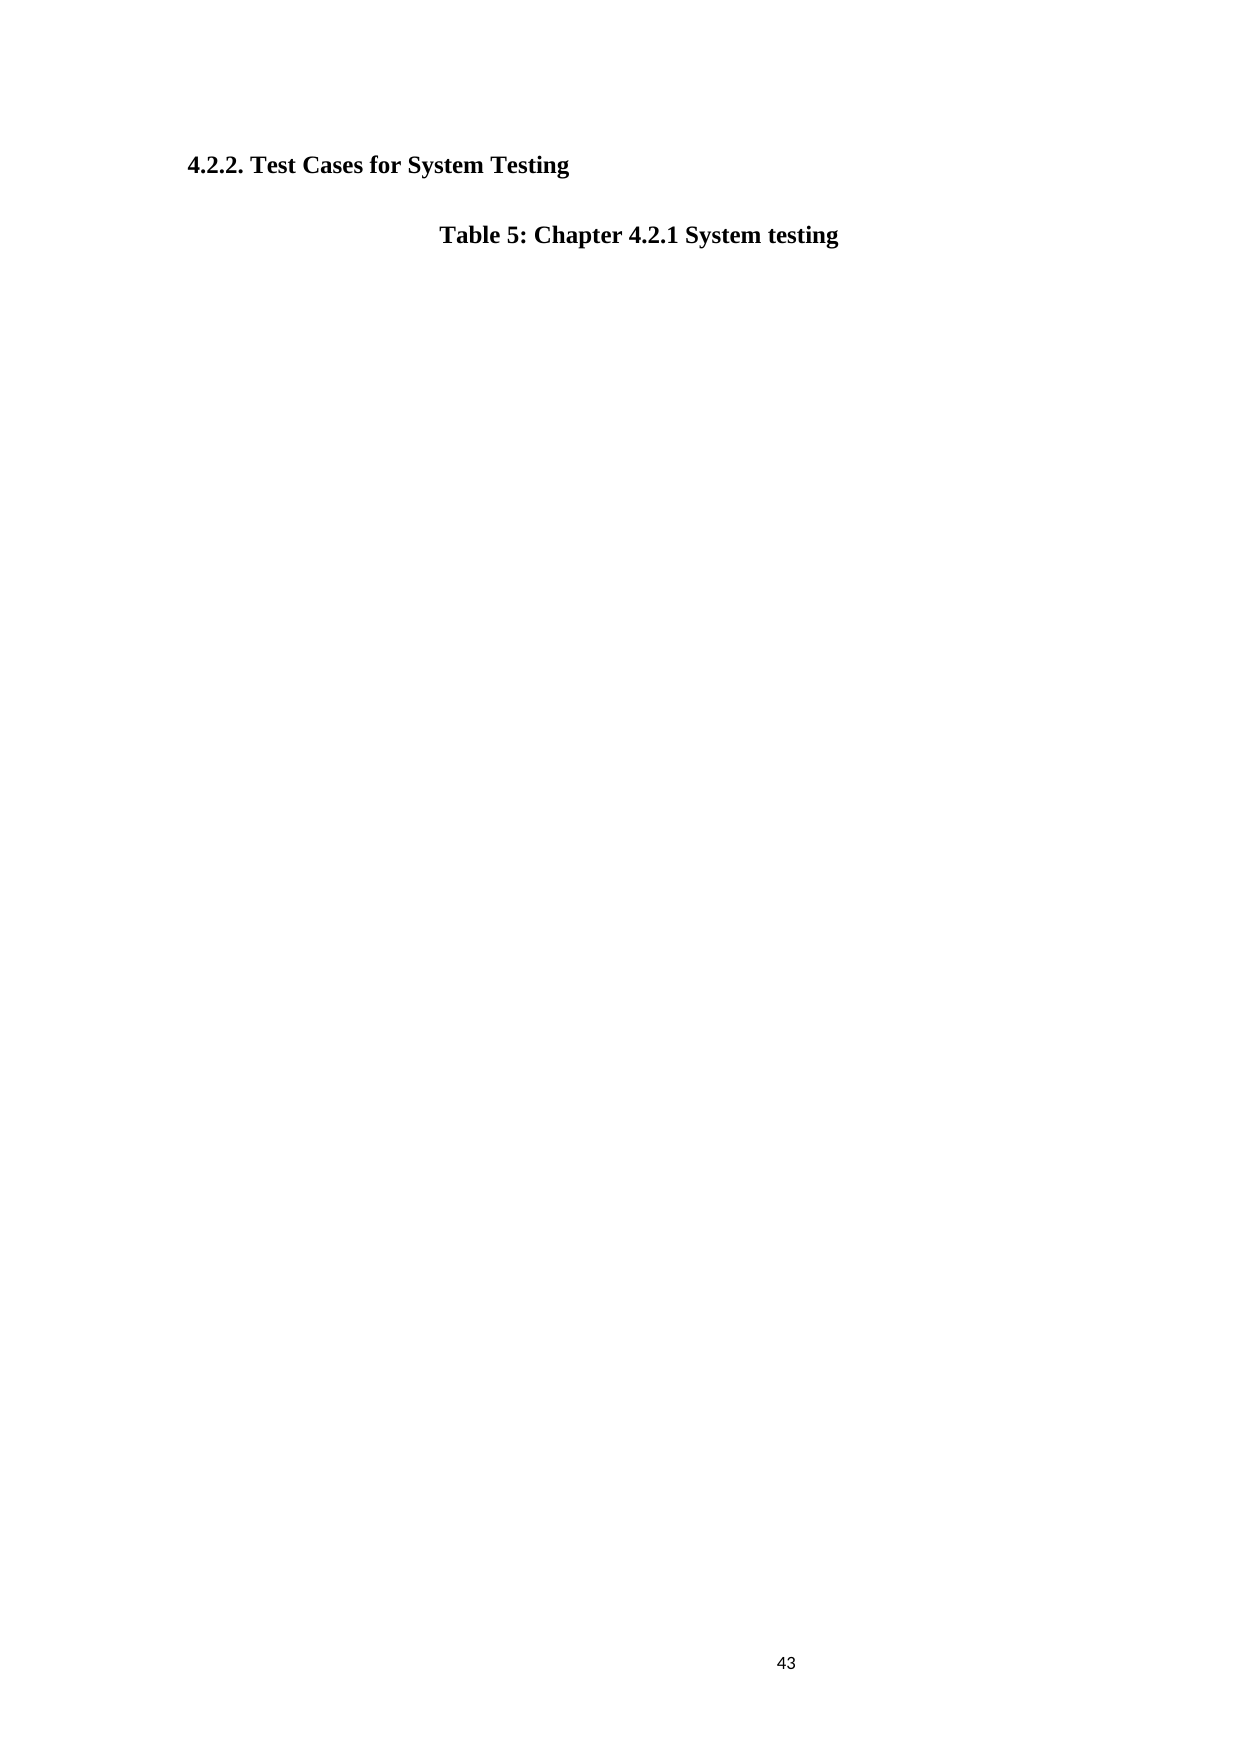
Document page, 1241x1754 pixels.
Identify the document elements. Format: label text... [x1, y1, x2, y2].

subtitle 4.2.2. Test Cases for System Testing [187, 150, 1090, 179]
text Table 5: Chapter 4.2.1 System testing [187, 220, 1090, 249]
